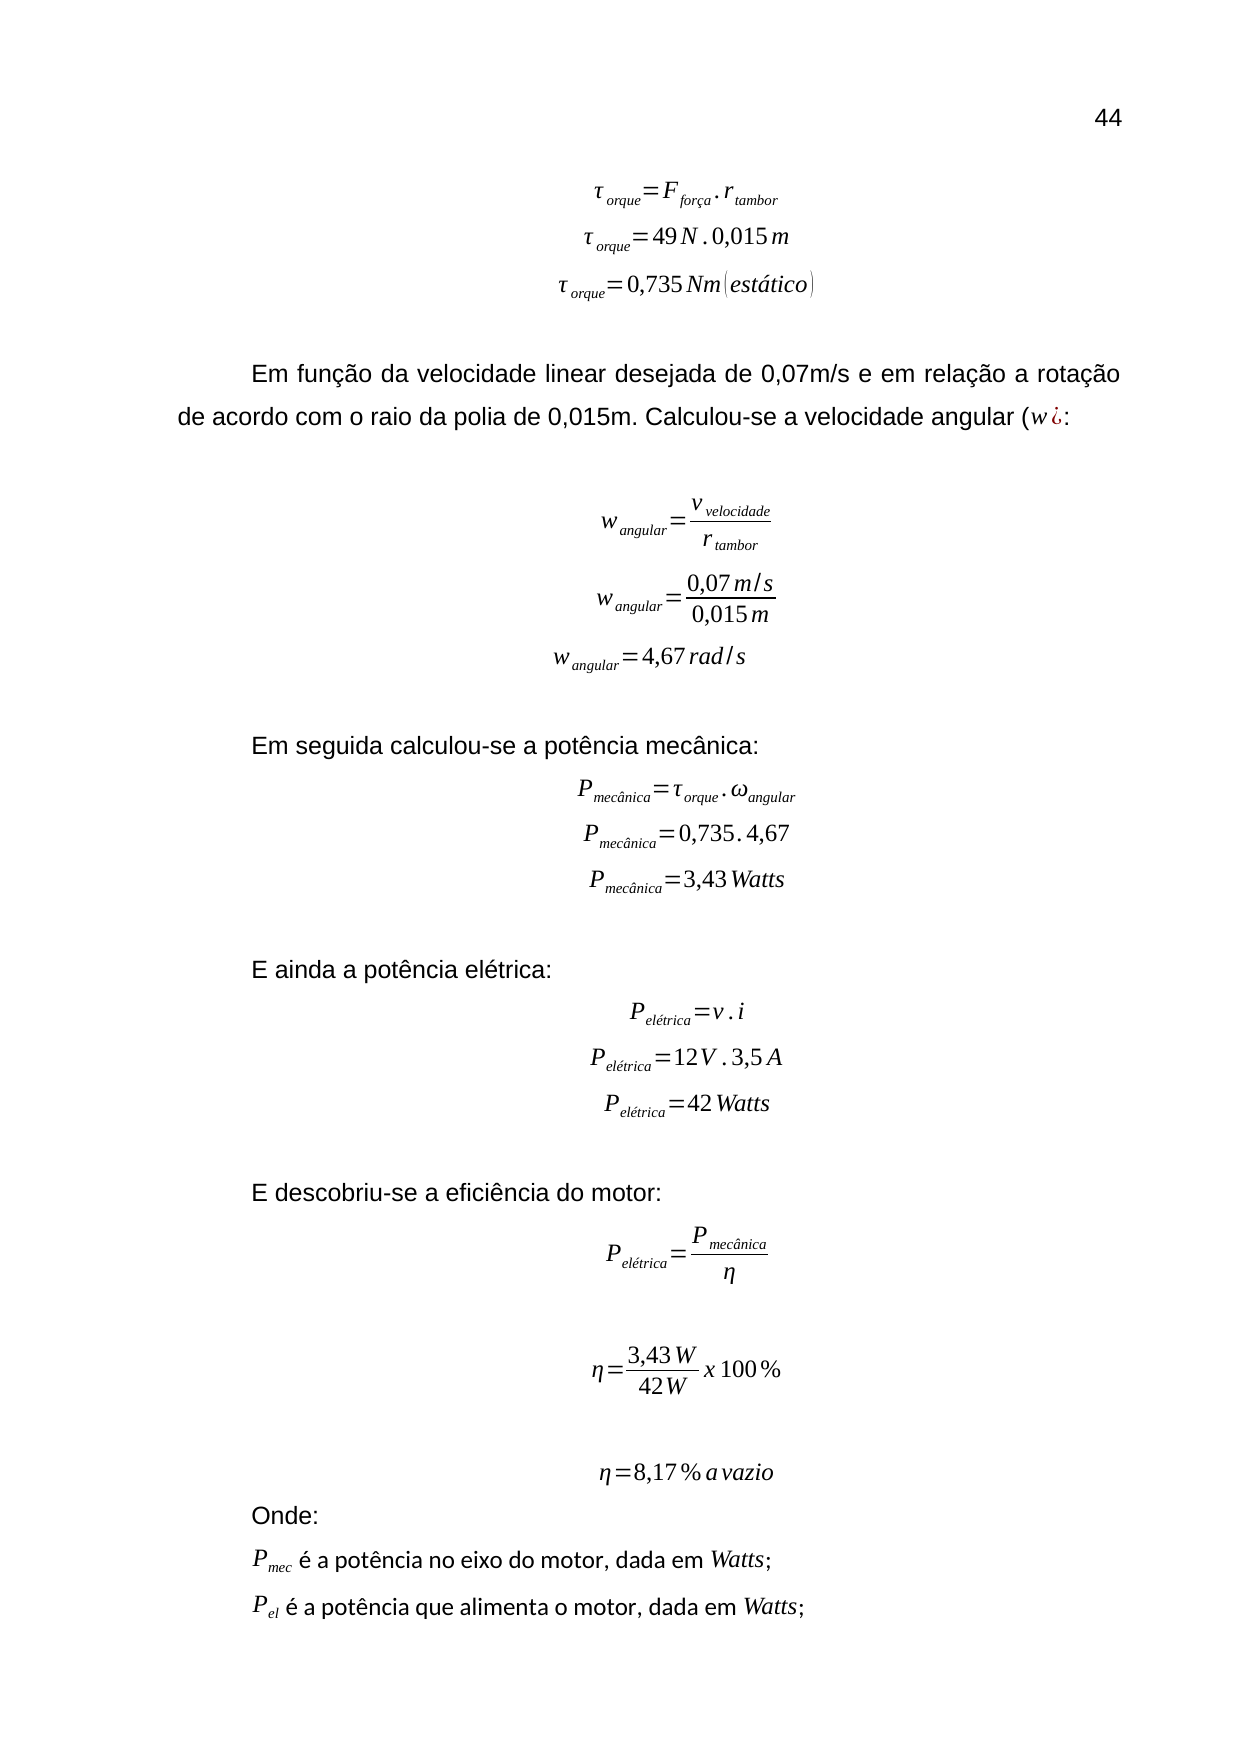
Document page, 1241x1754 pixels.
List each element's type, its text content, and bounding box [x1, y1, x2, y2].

text E ainda a potência elétrica: [177, 955, 1122, 983]
text Em seguida calculou-se a potência mecânica: [177, 731, 1122, 760]
text é a potência que alimenta o motor, dada em ; [177, 1591, 1122, 1622]
text Onde: [177, 1501, 1122, 1530]
text E descobriu-se a eficiência do motor: [177, 1178, 1122, 1207]
text é a potência no eixo do motor, dada em ; [177, 1544, 1122, 1576]
text Em função da velocidade linear desejada de 0,07m/s e em relação a rotação de acordo com o raio da polia de 0,015m. Calculou-se a velocidade angular (: [177, 359, 1122, 431]
